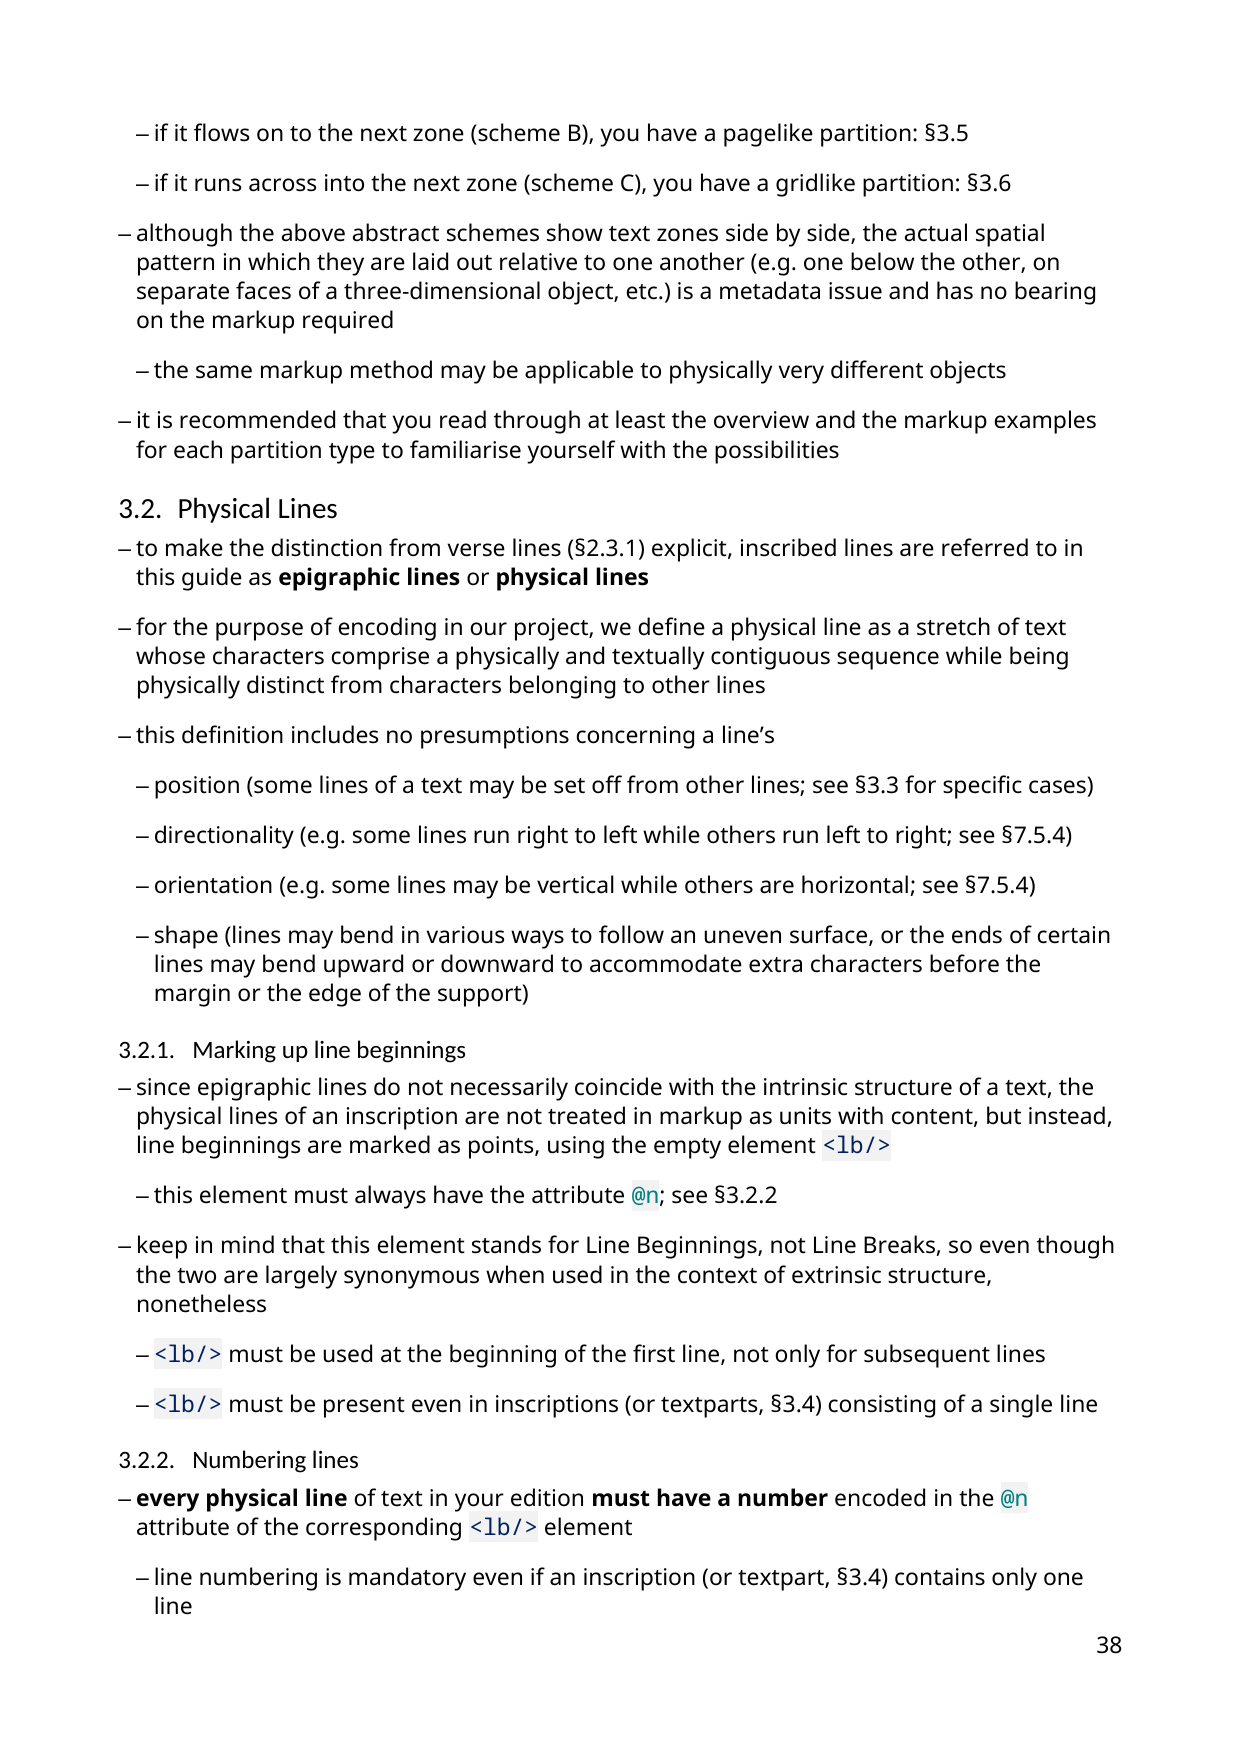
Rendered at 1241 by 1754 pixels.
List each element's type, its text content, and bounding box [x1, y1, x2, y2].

list keep in mind that this element stands for Line Beginnings, not Line Breaks, so even though the two are largely synonymous when used in the context of extrinsic structure, nonetheless [118, 1231, 1122, 1318]
list the same markup method may be applicable to physically very different objects [136, 356, 1122, 385]
list although the above abstract schemes show text zones side by side, the actual spatial pattern in which they are laid out relative to one another (e.g. one below the other, on separate faces of a three-dimensional object, etc.) is a metadata issue and has no bearing on the markup required [118, 218, 1122, 335]
list this definition includes no presumptions concerning a line’s [118, 720, 1122, 749]
subtitle Numbering lines [118, 1439, 1122, 1476]
list to make the distinction from verse lines (§2.3.1) explicit, inscribed lines are referred to in this guide as epigraphic lines or physical lines [118, 533, 1122, 591]
list if it runs across into the next zone (scheme C), you have a gridlike partition: §3.6 [136, 168, 1122, 197]
list if it flows on to the next zone (scheme B), you have a pagelike partition: §3.5 [136, 118, 1122, 147]
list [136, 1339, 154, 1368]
list line numbering is mandatory even if an inscription (or textpart, §3.4) contains only one line [136, 1562, 1122, 1620]
subtitle Physical Lines [118, 489, 1122, 526]
list this element must always have the attribute @n; see §3.2.2 [136, 1181, 632, 1210]
list directionality (e.g. some lines run right to left while others run left to right; see §7.5.4) [136, 820, 1122, 849]
list <lb/> must be used at the beginning of the first line, not only for subsequent lines [222, 1339, 1122, 1368]
list this element must always have the attribute @n; see §3.2.2 [659, 1181, 1122, 1210]
list since epigraphic lines do not necessarily coincide with the intrinsic structure of a text, the physical lines of an inscription are not treated in markup as units with content, but instead, line beginnings are marked as points, using the empty element <lb/> [118, 1072, 1122, 1160]
list for the purpose of encoding in our project, we define a physical line as a stretch of text whose characters comprise a physically and textually contiguous sequence while being physically distinct from characters belonging to other lines [118, 612, 1122, 699]
list shape (lines may bend in various ways to follow an uneven surface, or the ends of certain lines may bend upward or downward to accommodate extra characters before the margin or the edge of the support) [136, 920, 1122, 1008]
list every physical line of text in your edition must have a number encoded in the @n attribute of the corresponding <lb/> element [118, 1483, 1122, 1541]
list orientation (e.g. some lines may be vertical while others are horizontal; see §7.5.4) [136, 870, 1122, 899]
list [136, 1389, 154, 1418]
subtitle Marking up line beginnings [118, 1028, 1122, 1066]
list <lb/> must be present even in inscriptions (or textparts, §3.4) consisting of a single line [222, 1389, 1122, 1418]
list it is recommended that you read through at least the overview and the markup examples for each partition type to familiarise yourself with the possibilities [118, 406, 1122, 464]
list position (some lines of a text may be set off from other lines; see §3.3 for specific cases) [136, 770, 1122, 799]
